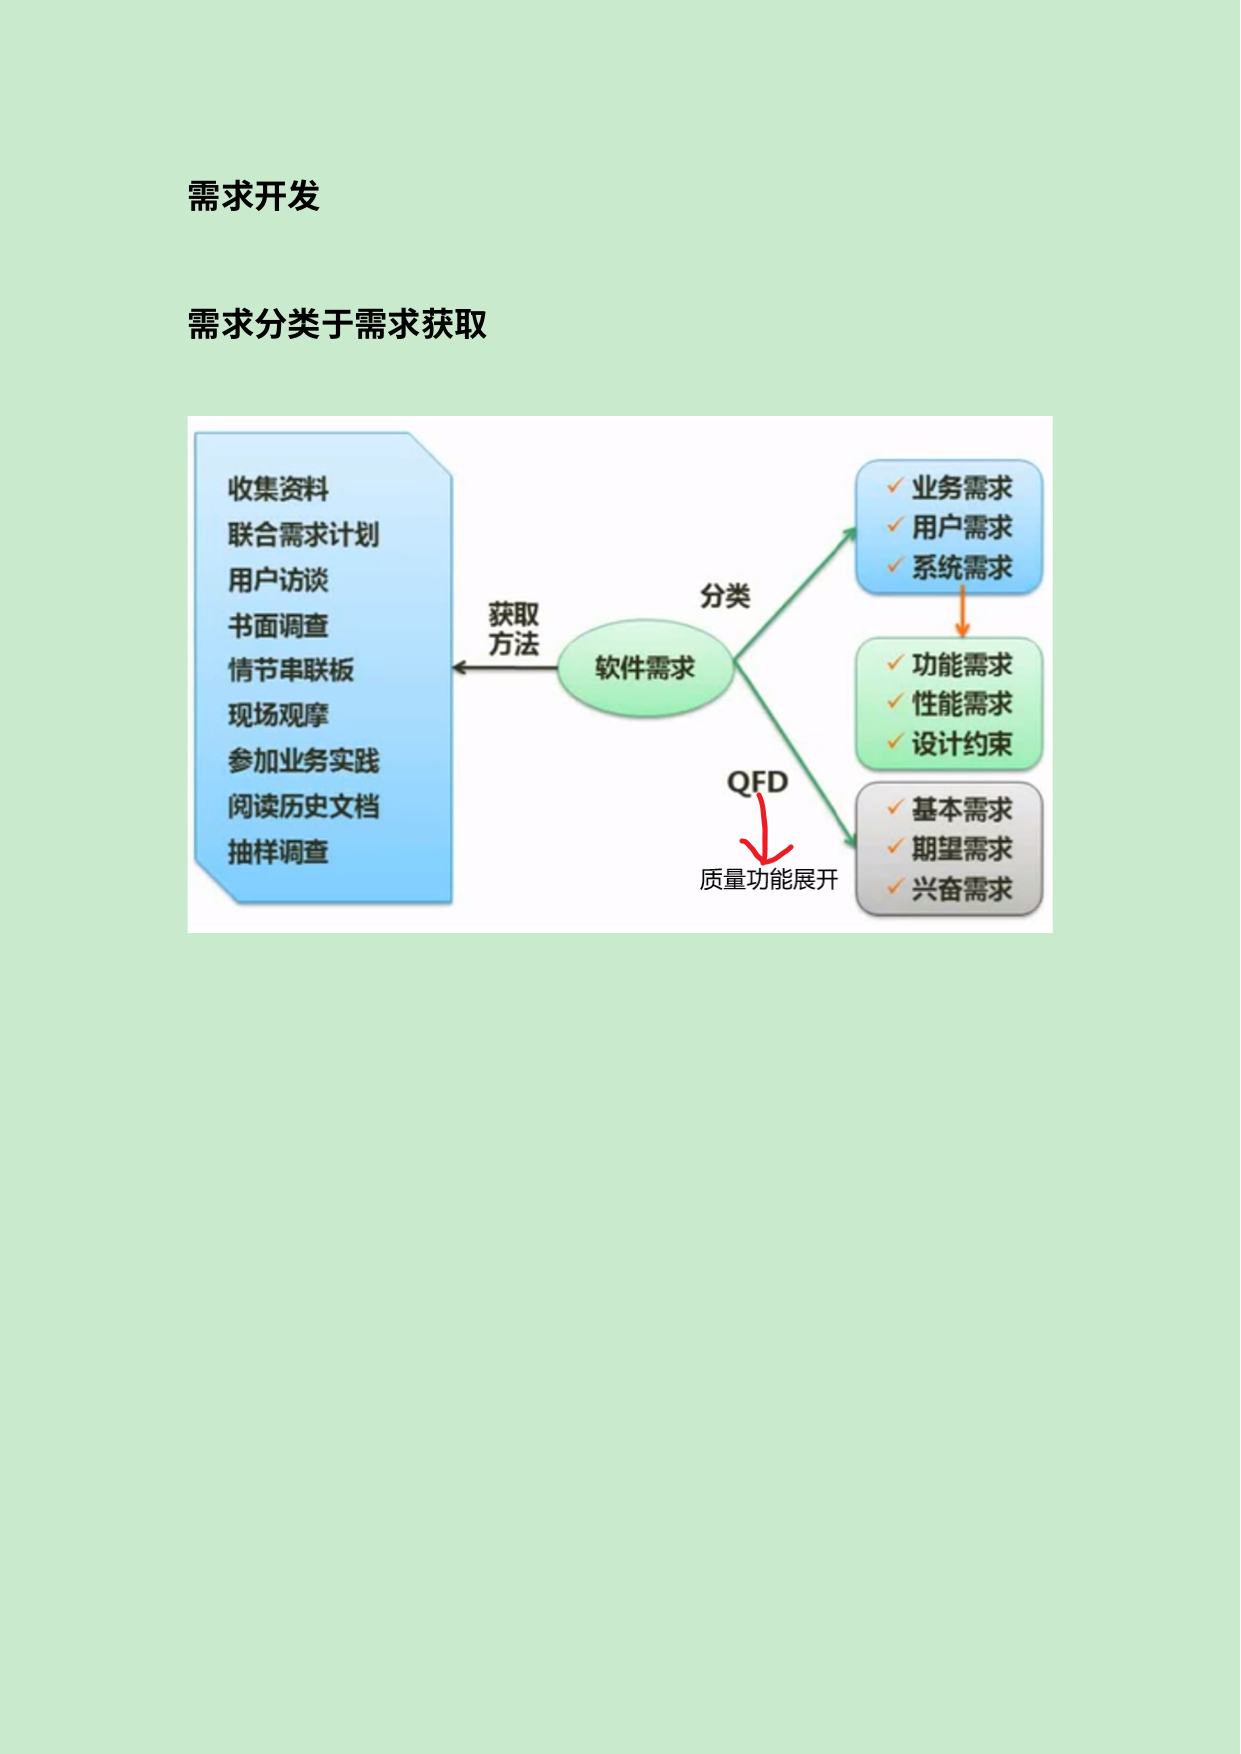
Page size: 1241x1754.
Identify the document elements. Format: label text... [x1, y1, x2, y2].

picture [187, 416, 1053, 933]
subtitle 需求分类于需求获取 [187, 289, 1053, 354]
subtitle 需求开发 [187, 162, 1053, 227]
